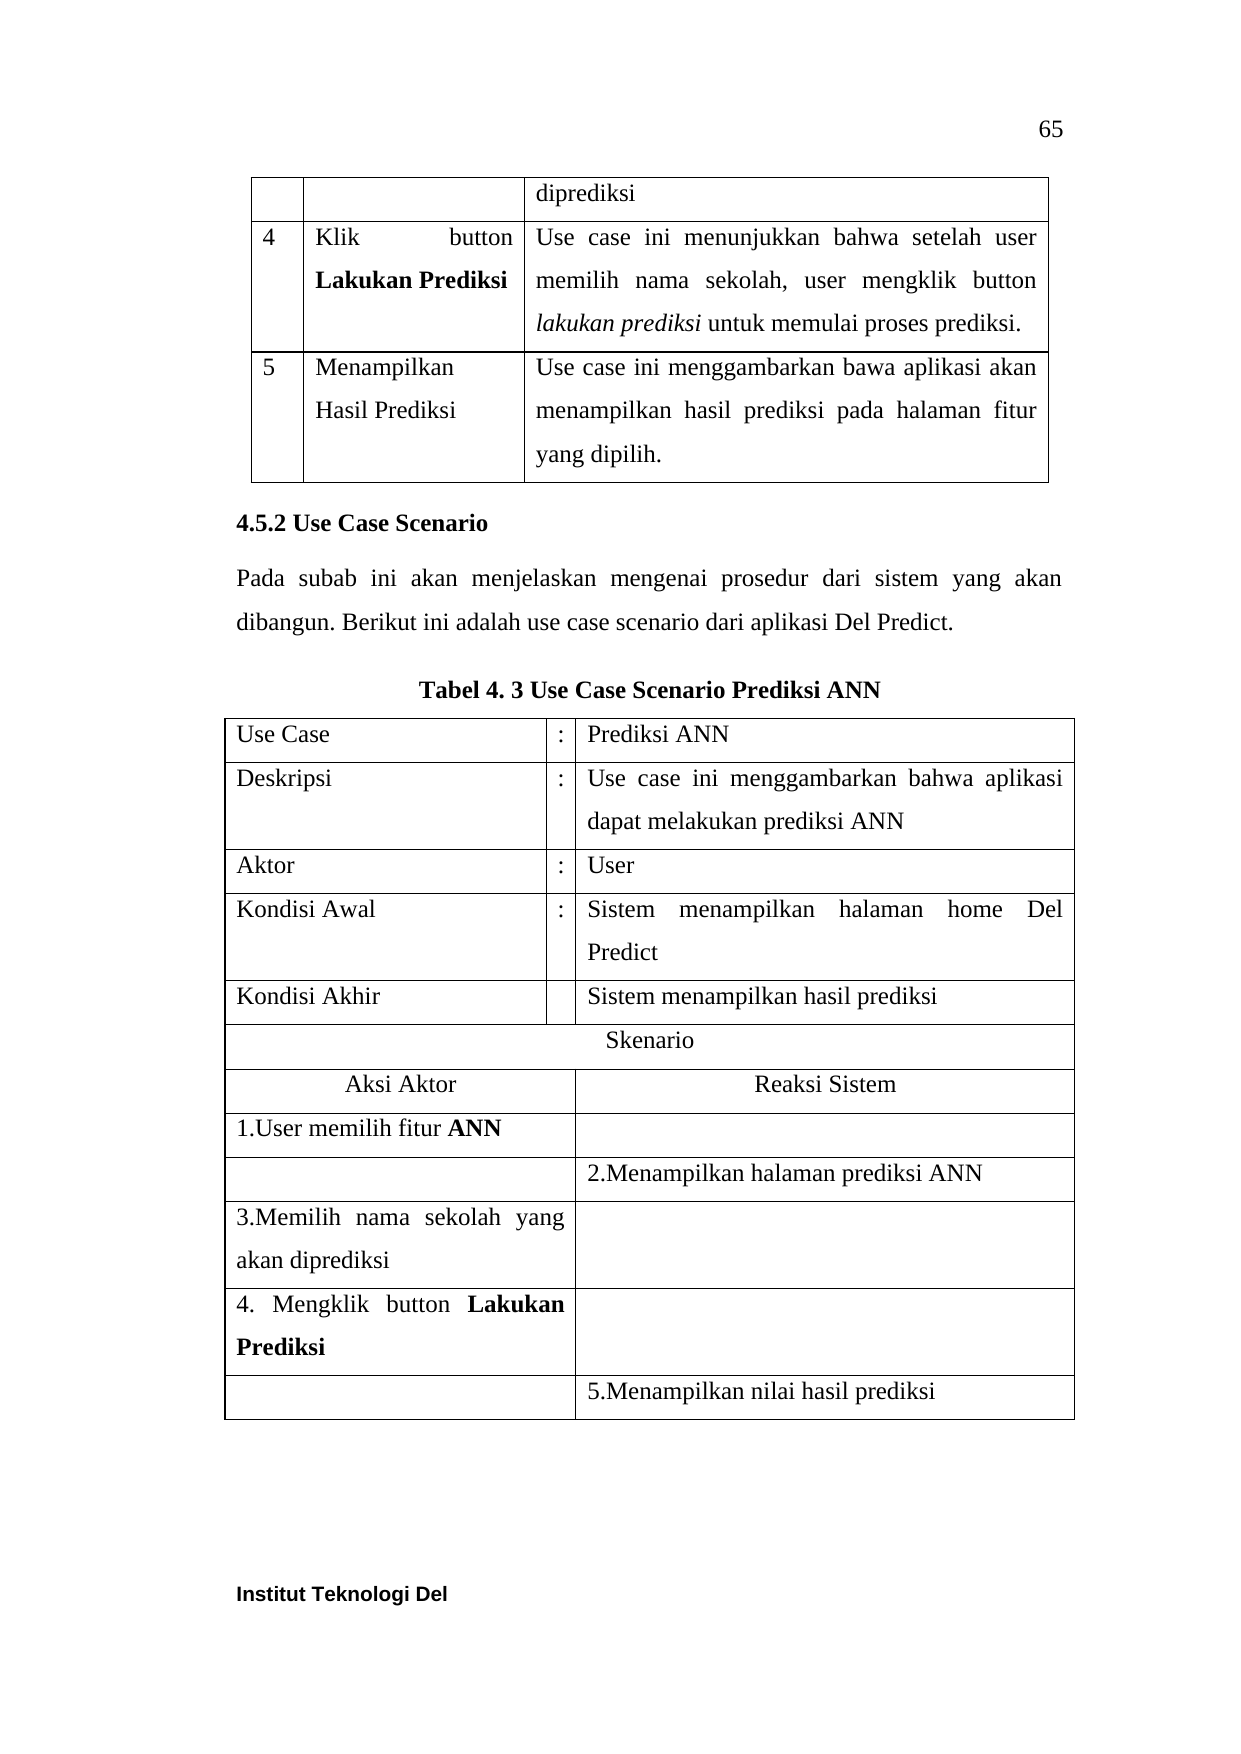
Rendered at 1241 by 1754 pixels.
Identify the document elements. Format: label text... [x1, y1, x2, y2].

table_cell Aksi Aktor [226, 1070, 575, 1112]
table_header Use Case [226, 719, 546, 762]
table_cell Menampilkan Hasil Prediksi [304, 353, 524, 482]
subtitle 4.5.2 Use Case Scenario [236, 508, 1063, 537]
table_header : [547, 719, 575, 762]
table_cell 5.Menampilkan nilai hasil prediksi [576, 1376, 1074, 1419]
table_cell : [547, 894, 575, 980]
table_cell 3.Memilih nama sekolah yang akan diprediksi [226, 1202, 575, 1288]
text Pada subab ini akan menjelaskan mengenai prosedur dari sistem yang akan dibangun. Berikut ini adalah use case scenario dari aplikasi Del Predict. [236, 563, 1063, 635]
table_cell [226, 1158, 575, 1201]
table_cell [226, 1376, 575, 1419]
table_cell 3 [252, 178, 303, 221]
table_cell Kondisi Akhir [226, 981, 546, 1024]
table_cell 1.User memilih fitur ANN [226, 1114, 575, 1157]
table_cell 2.Menampilkan halaman prediksi ANN [576, 1158, 1074, 1201]
table_cell Kondisi Awal [226, 894, 546, 980]
table_cell Deskripsi [226, 763, 546, 849]
table_cell User [576, 850, 1074, 893]
table_header Prediksi ANN [576, 719, 1074, 762]
table_cell 4. Mengklik button Lakukan Prediksi [226, 1289, 575, 1375]
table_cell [304, 178, 524, 221]
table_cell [525, 178, 1048, 221]
table_cell 4 [252, 222, 303, 351]
table_cell Skenario [226, 1025, 1074, 1068]
table_cell Use case ini menggambarkan bahwa aplikasi dapat melakukan prediksi ANN [576, 763, 1074, 849]
table_cell Use case ini menggambarkan bawa aplikasi akan menampilkan hasil prediksi pada halaman fitur yang dipilih. [525, 353, 1048, 482]
table_cell Sistem menampilkan hasil prediksi [576, 981, 1074, 1024]
table_cell [576, 1202, 1074, 1288]
table_cell Klik button Lakukan Prediksi [304, 222, 524, 351]
table_cell 5 [252, 353, 303, 482]
table_cell [576, 1289, 1074, 1375]
table_cell Reaksi Sistem [576, 1070, 1074, 1112]
table_cell Use case ini menunjukkan bahwa setelah user memilih nama sekolah, user mengklik button lakukan prediksi untuk memulai proses prediksi. [525, 222, 1048, 351]
table_cell Aktor [226, 850, 546, 893]
table_cell [576, 1114, 1074, 1157]
table_cell : [547, 763, 575, 849]
table_cell [547, 981, 575, 1024]
table_cell Sistem menampilkan halaman home Del Predict [576, 894, 1074, 980]
table_cell : [547, 850, 575, 893]
